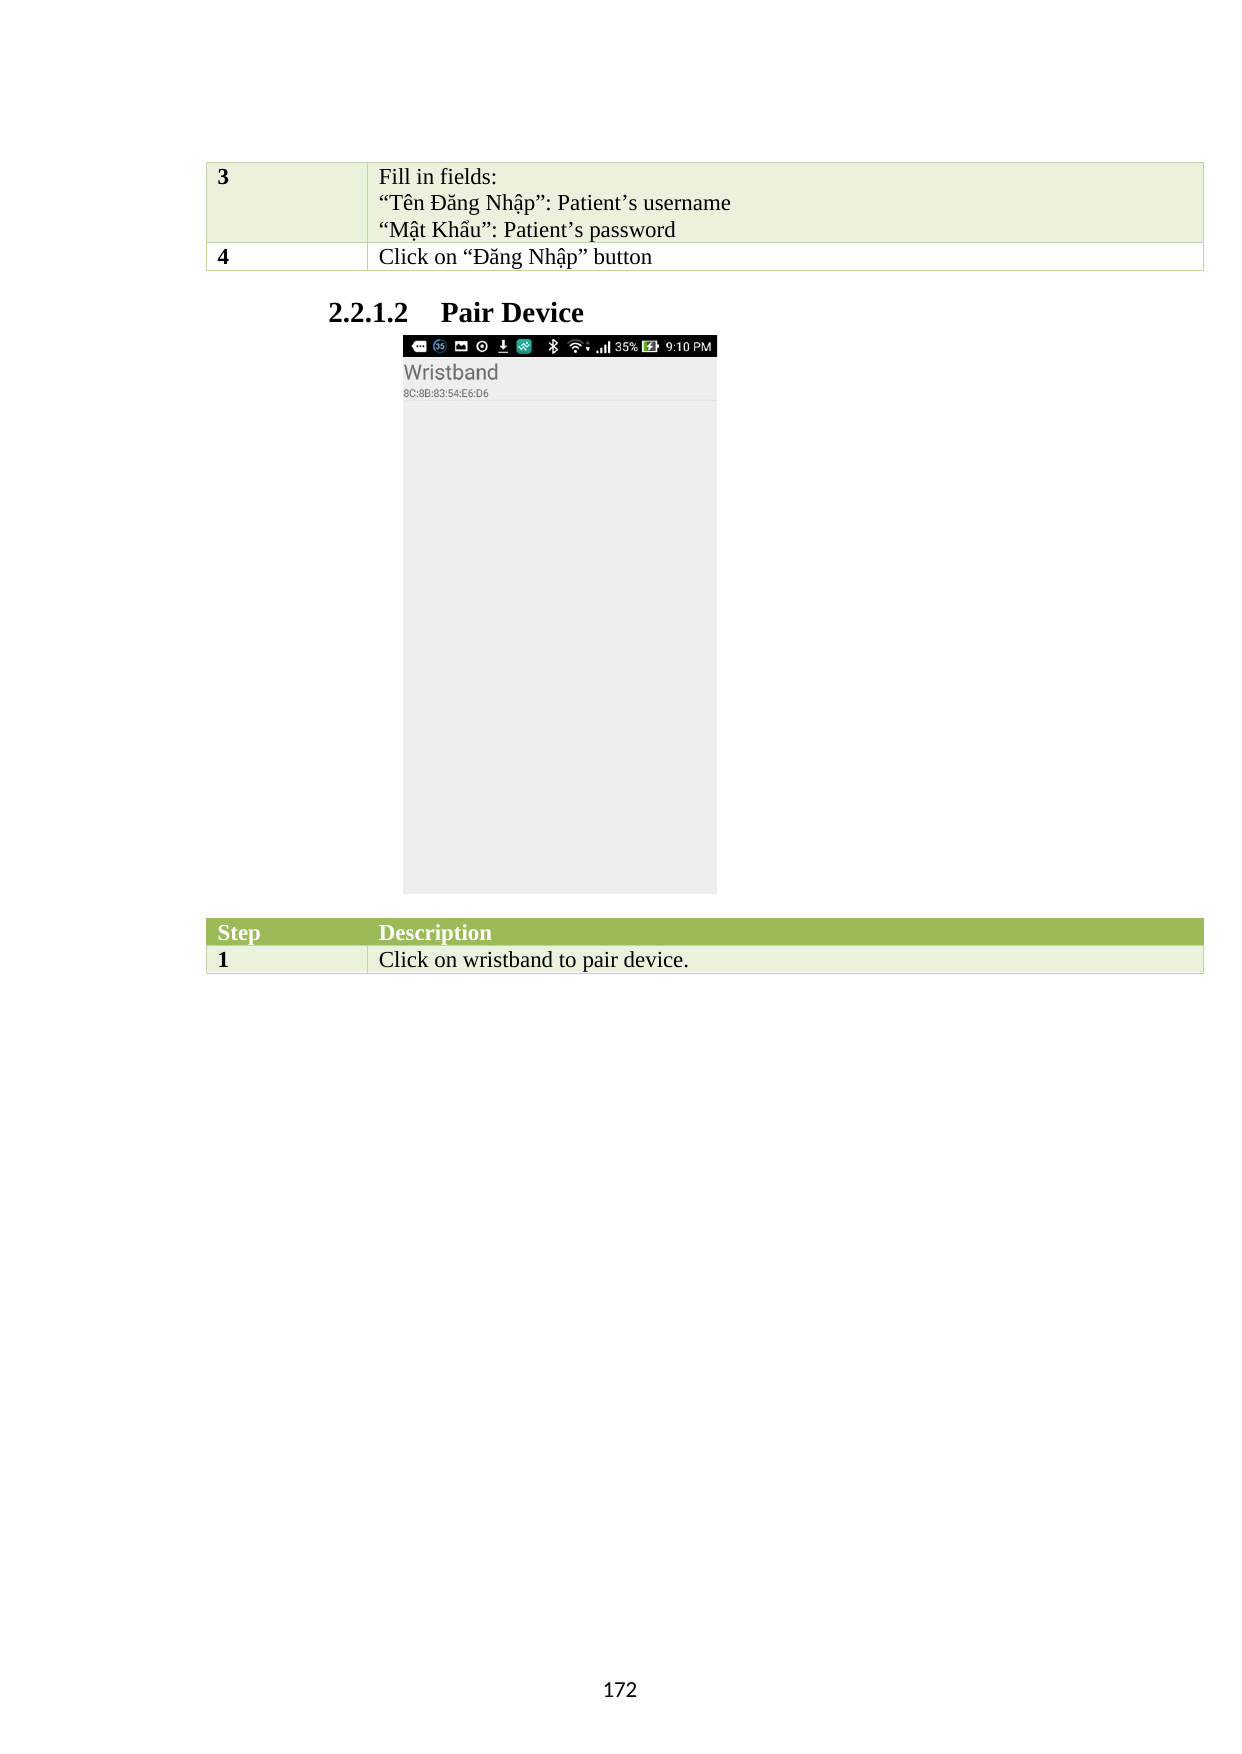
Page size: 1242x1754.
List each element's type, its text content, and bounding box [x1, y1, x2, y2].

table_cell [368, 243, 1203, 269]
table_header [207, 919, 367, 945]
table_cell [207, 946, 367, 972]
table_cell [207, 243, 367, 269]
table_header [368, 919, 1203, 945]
subtitle Pair Device [328, 296, 1146, 329]
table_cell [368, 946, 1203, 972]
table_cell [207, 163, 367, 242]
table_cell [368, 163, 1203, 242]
picture [403, 335, 718, 894]
